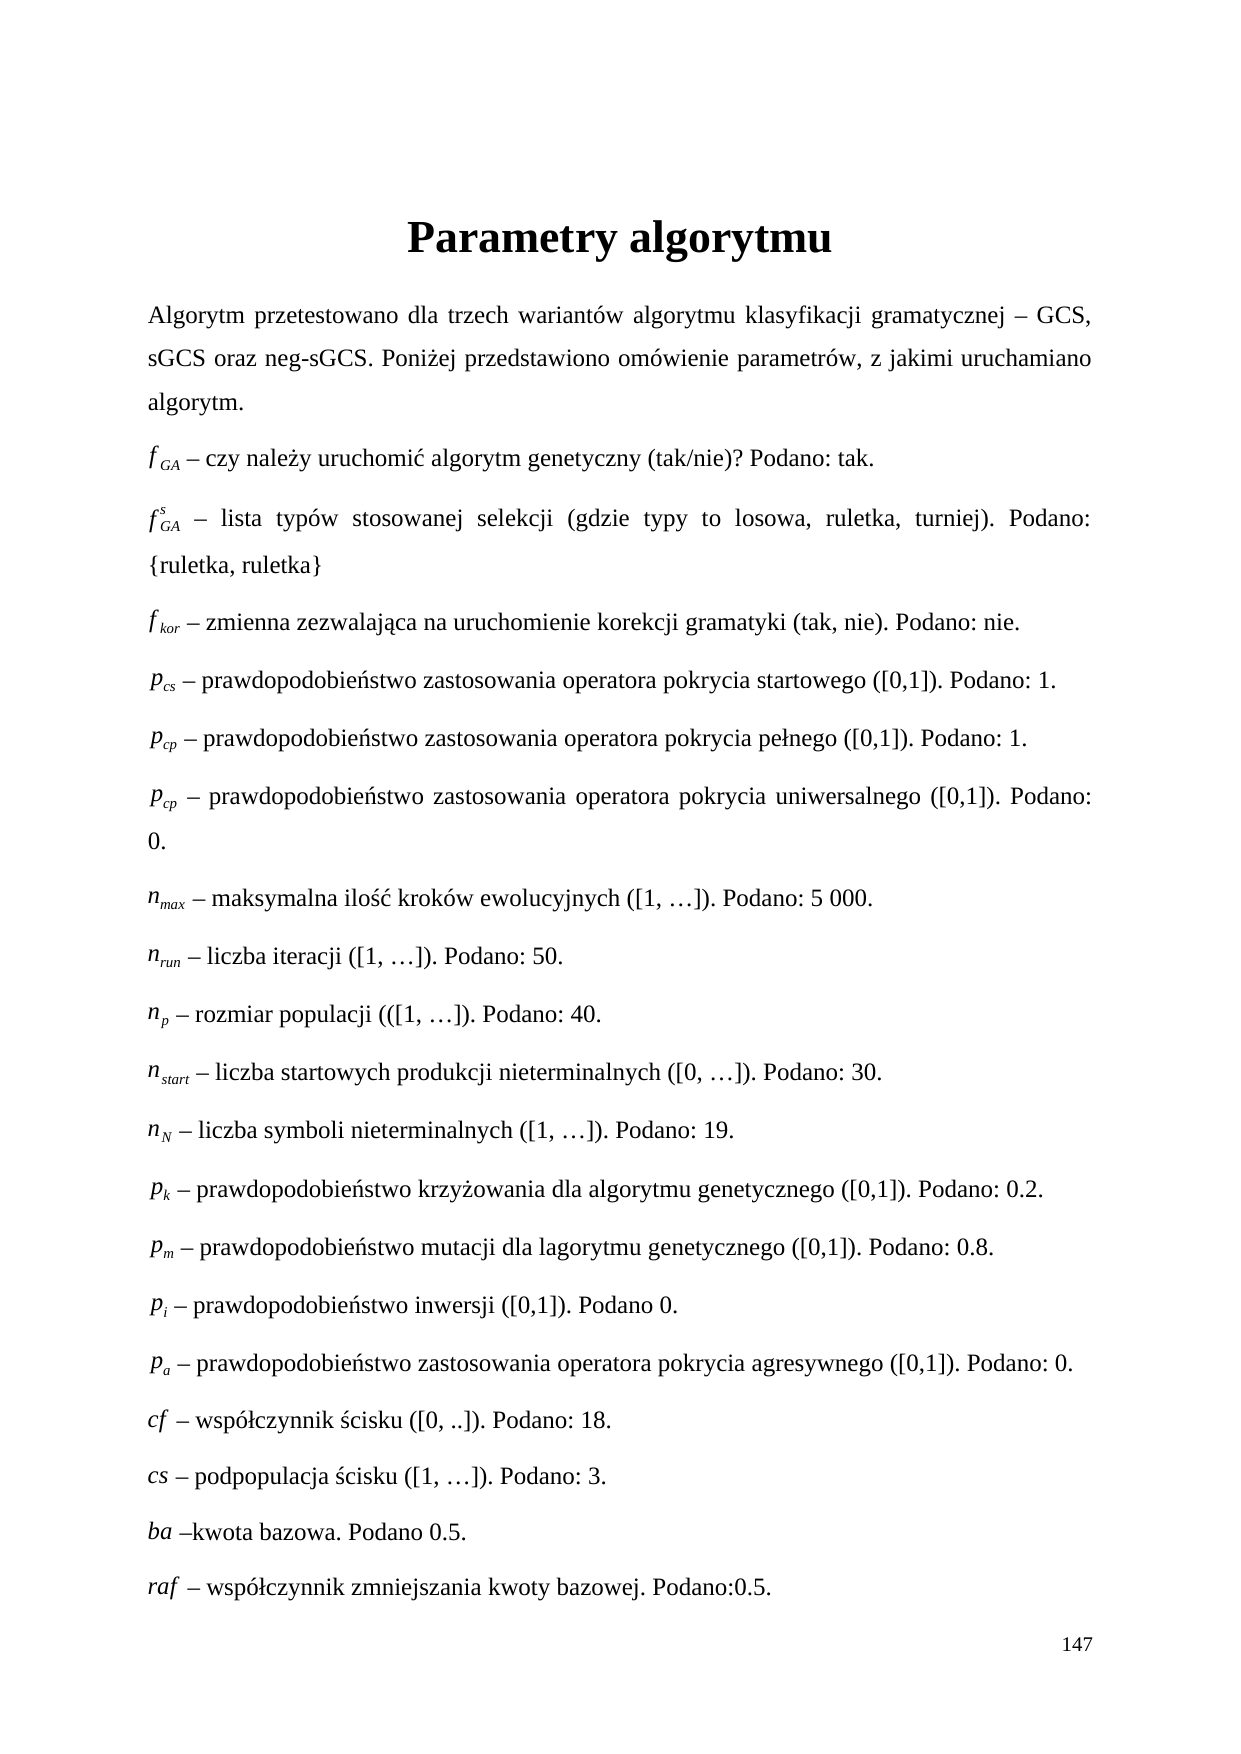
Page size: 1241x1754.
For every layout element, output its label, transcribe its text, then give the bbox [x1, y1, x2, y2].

text – współczynnik ścisku ([0, ..]). Podano: 18. [148, 1405, 1093, 1434]
text – prawdopodobieństwo mutacji dla lagorytmu genetycznego ([0,1]). Podano: 0.8. [148, 1231, 1093, 1262]
text –kwota bazowa. Podano 0.5. [148, 1517, 1093, 1545]
text Algorytm przetestowano dla trzech wariantów algorytmu klasyfikacji gramatycznej – GCS, sGCS oraz neg-sGCS. Poniżej przedstawiono omówienie parametrów, z jakimi uruchamiano algorytm. [148, 300, 1093, 415]
text – rozmiar populacji (([1, …]). Podano: 40. [148, 998, 1093, 1029]
text – prawdopodobieństwo zastosowania operatora pokrycia agresywnego ([0,1]). Podano: 0. [148, 1347, 1093, 1378]
text – lista typów stosowanej selekcji (gdzie typy to losowa, ruletka, turniej). Podano: {ruletka, ruletka} [148, 500, 1093, 578]
text – prawdopodobieństwo zastosowania operatora pokrycia startowego ([0,1]). Podano: 1. [148, 663, 1093, 695]
text – czy należy uruchomić algorytm genetyczny (tak/nie)? Podano: tak. [148, 442, 1093, 473]
text – liczba iteracji ([1, …]). Podano: 50. [148, 939, 1093, 971]
text – maksymalna ilość kroków ewolucyjnych ([1, …]). Podano: 5 000. [148, 881, 1093, 913]
text – współczynnik zmniejszania kwoty bazowej. Podano:0.5. [148, 1572, 1093, 1601]
text – prawdopodobieństwo krzyżowania dla algorytmu genetycznego ([0,1]). Podano: 0.2. [148, 1172, 1093, 1204]
text – prawdopodobieństwo zastosowania operatora pokrycia uniwersalnego ([0,1]). Podano: 0. [148, 780, 1093, 854]
text – prawdopodobieństwo inwersji ([0,1]). Podano 0. [148, 1289, 1093, 1320]
text Parametry algorytmu [148, 210, 1093, 263]
text – podpopulacja ścisku ([1, …]). Podano: 3. [148, 1461, 1093, 1490]
text – liczba symboli nieterminalnych ([1, …]). Podano: 19. [148, 1114, 1093, 1146]
text – prawdopodobieństwo zastosowania operatora pokrycia pełnego ([0,1]). Podano: 1. [148, 722, 1093, 753]
text – zmienna zezwalająca na uruchomienie korekcji gramatyki (tak, nie). Podano: nie. [148, 605, 1093, 637]
text – liczba startowych produkcji nieterminalnych ([0, …]). Podano: 30. [148, 1056, 1093, 1087]
